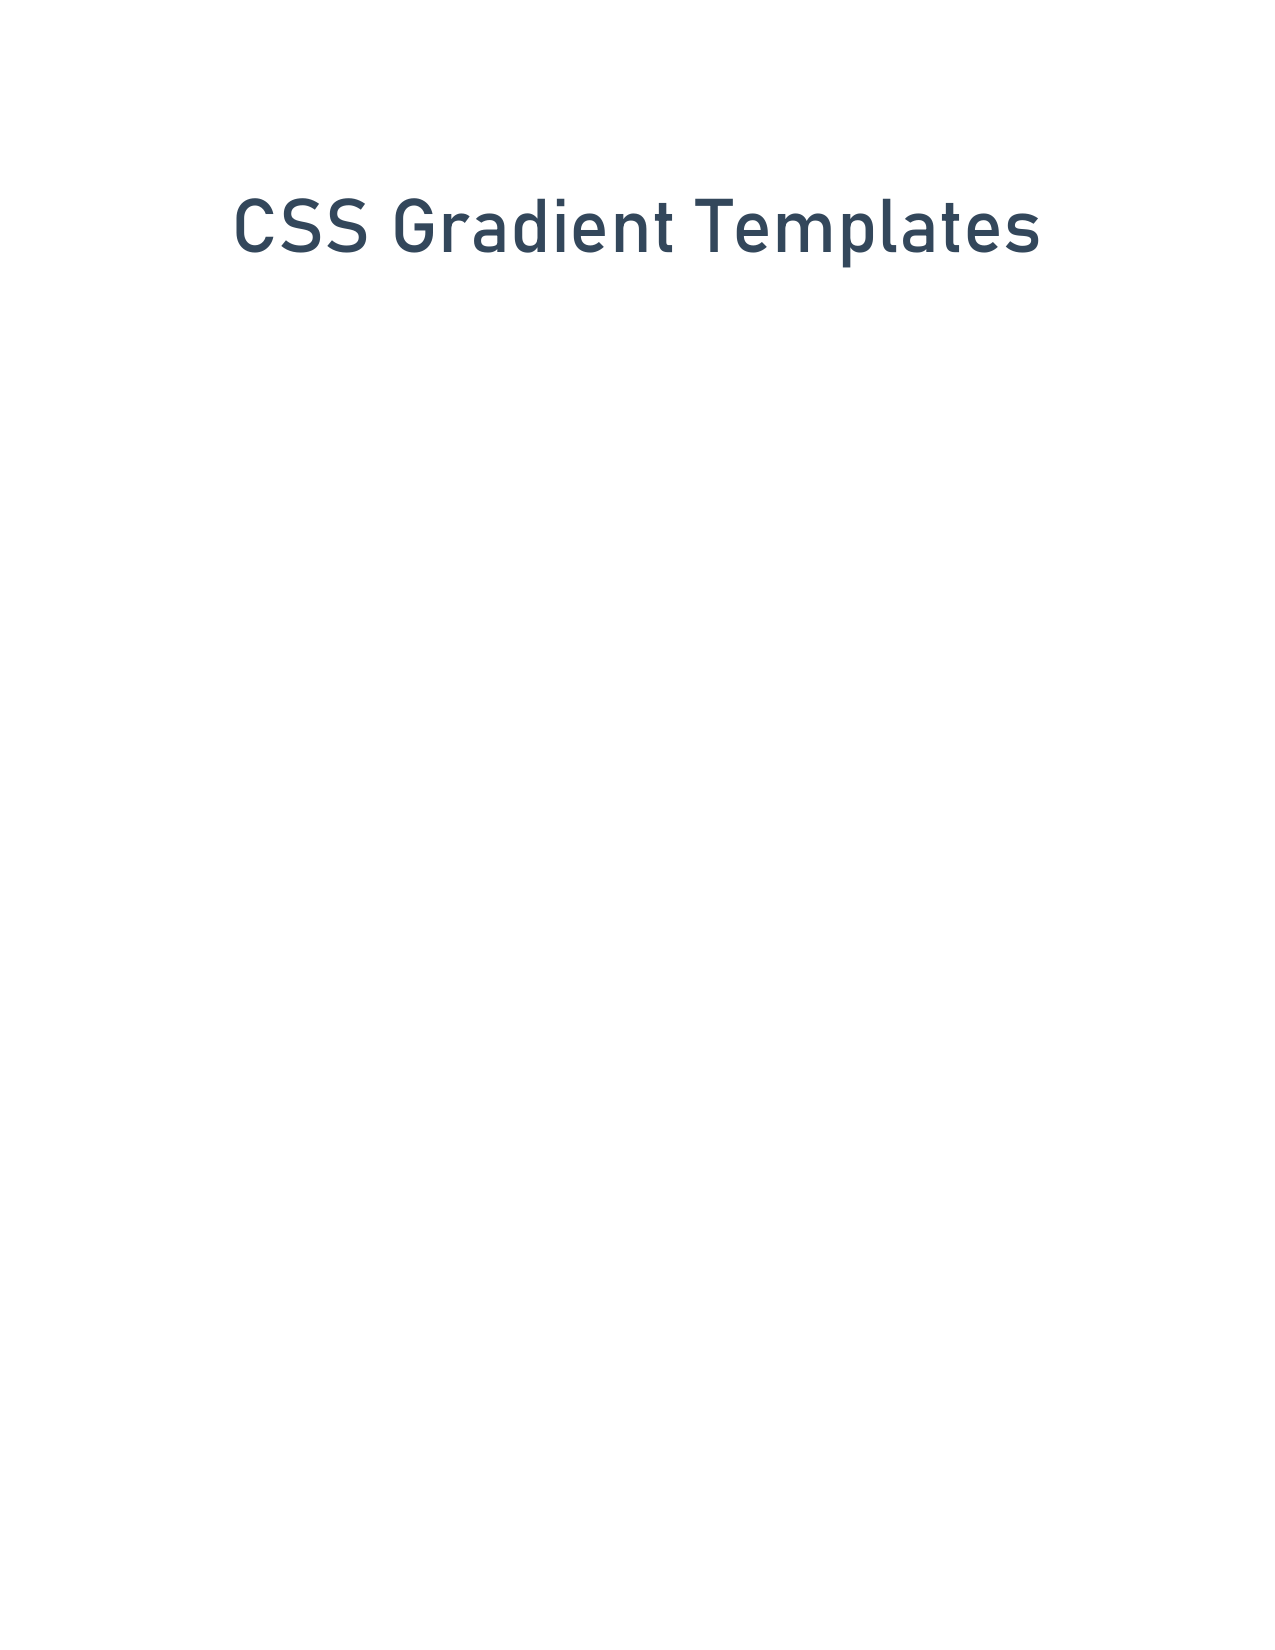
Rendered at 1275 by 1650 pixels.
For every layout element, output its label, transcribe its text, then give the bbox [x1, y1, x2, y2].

text CSS Gradient Templates [150, 178, 1125, 268]
